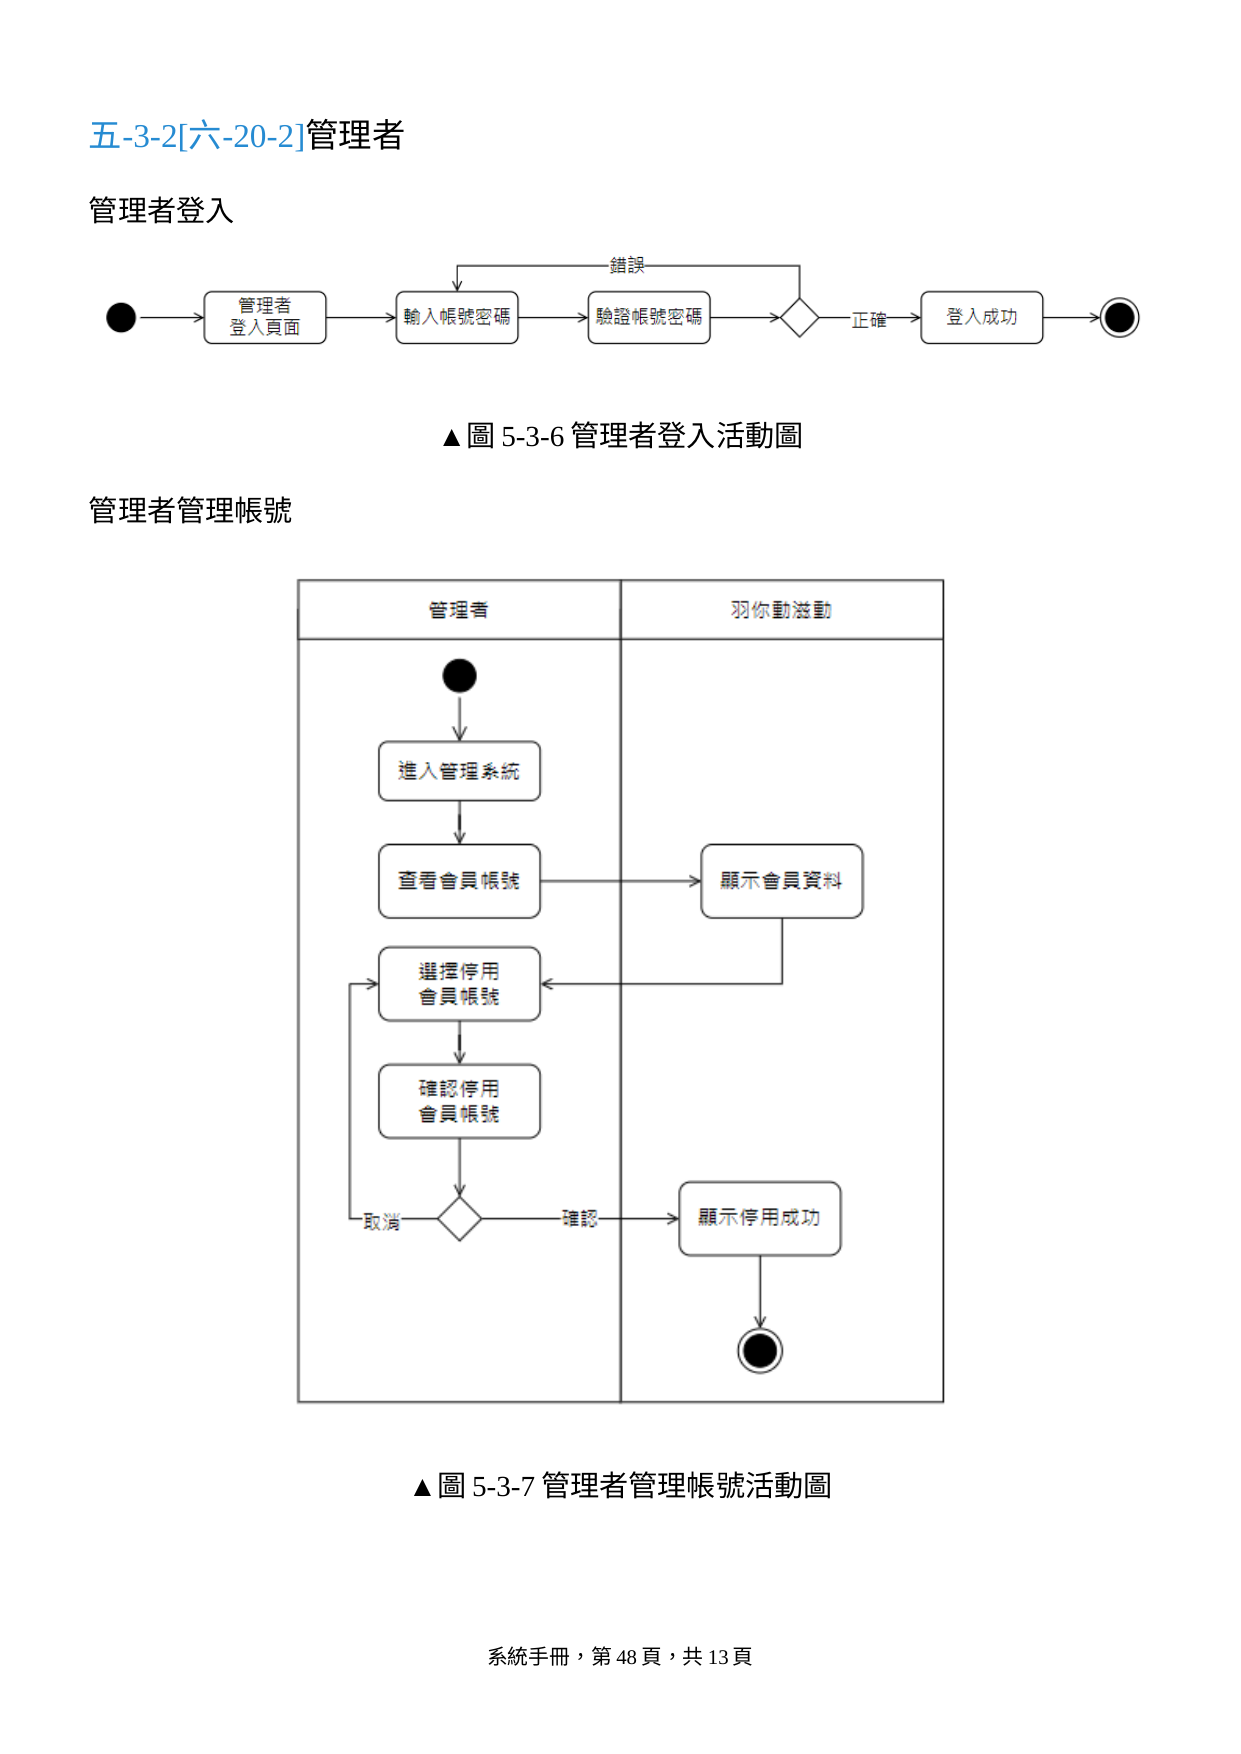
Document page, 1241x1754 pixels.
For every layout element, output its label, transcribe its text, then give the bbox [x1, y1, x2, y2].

text ▲圖5-3-6管理者登入活動圖 [89, 396, 1152, 471]
text 管理者登入 [89, 171, 1152, 245]
text 管理者管理帳號 [89, 471, 1152, 546]
picture [269, 545, 971, 1431]
subtitle 管理者 [89, 96, 1152, 171]
picture [88, 245, 1152, 366]
text ▲圖5-3-7管理者管理帳號活動圖 [89, 1446, 1152, 1521]
